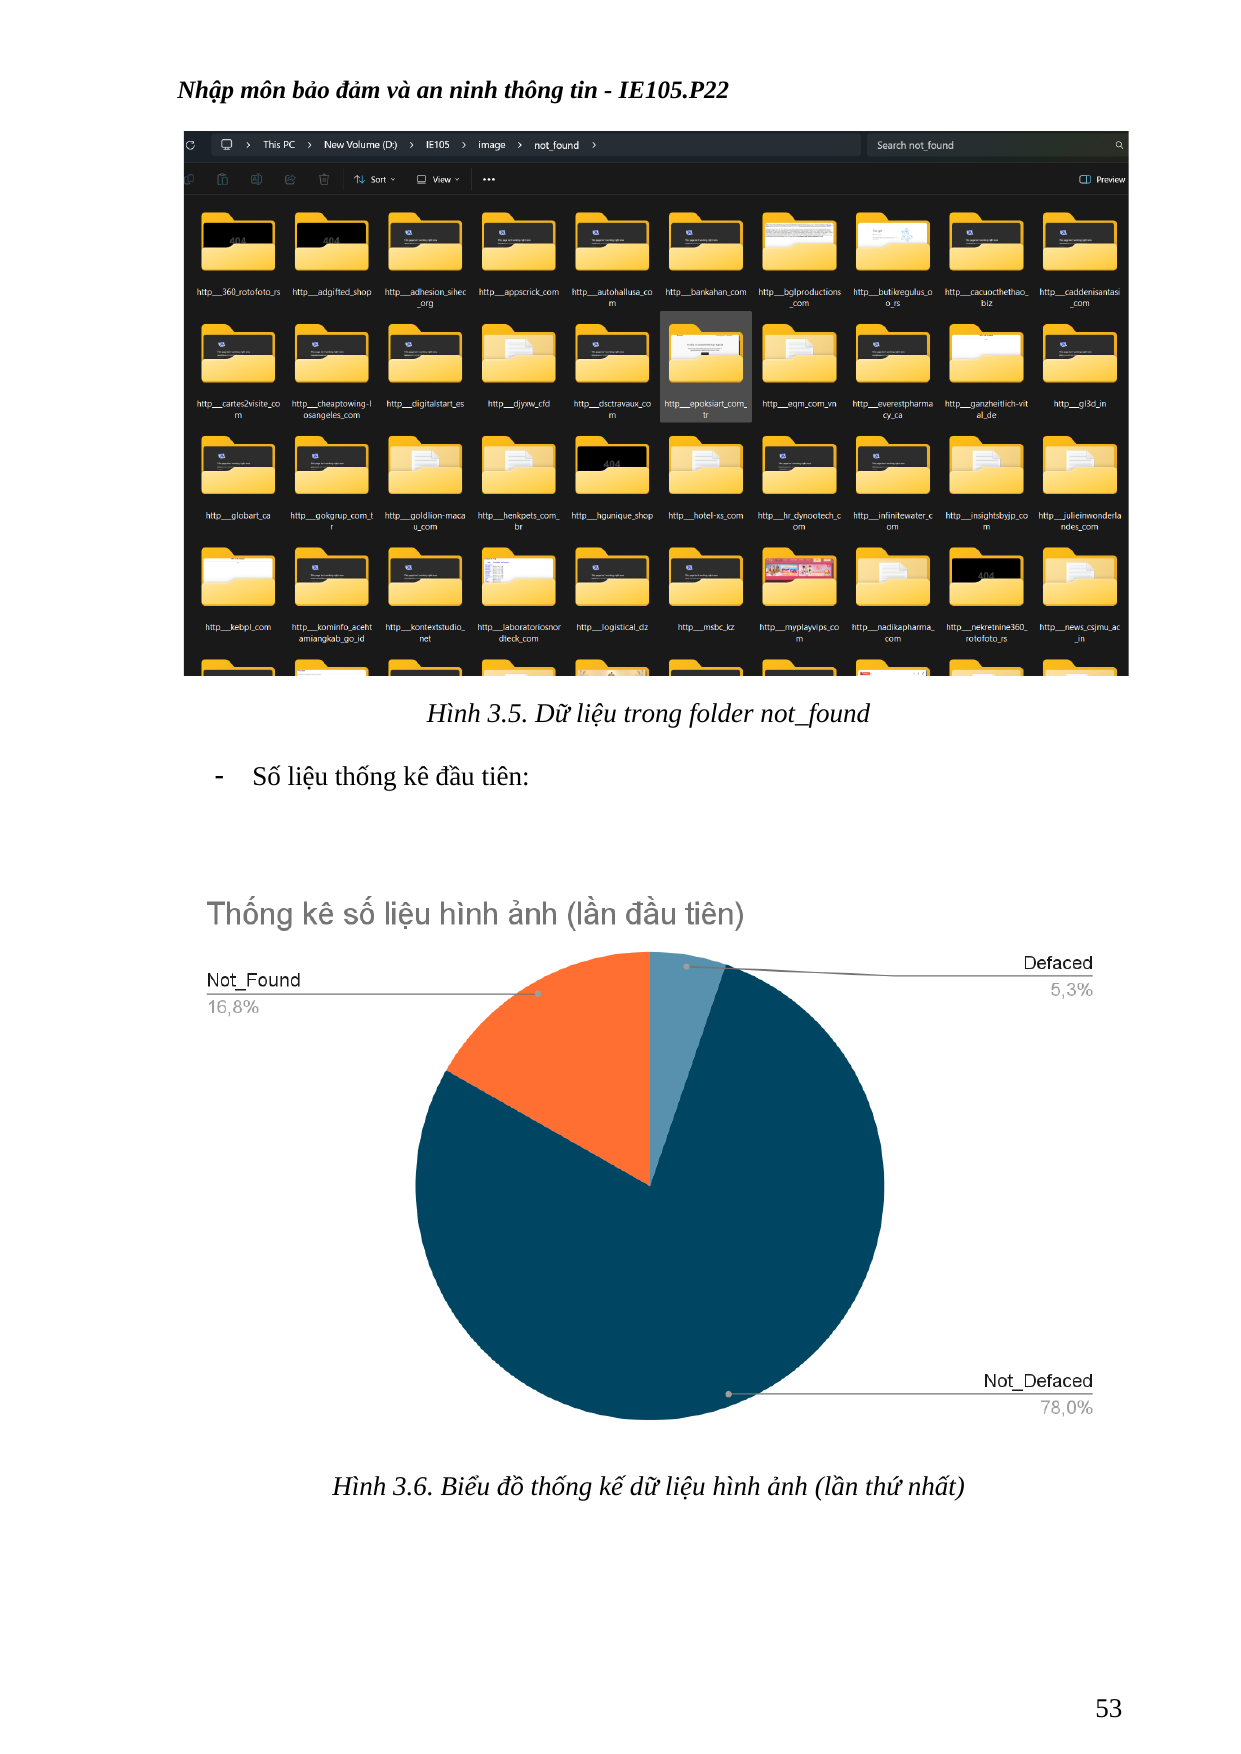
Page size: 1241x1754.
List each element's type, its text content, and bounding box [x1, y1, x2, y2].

text Hình 3.6. Biểu đồ thống kế dữ liệu hình ảnh (lần thứ nhất) [177, 1470, 1122, 1501]
picture [177, 865, 1122, 1449]
picture [183, 131, 1129, 676]
text Hình 3.5. Dữ liệu trong folder not_found [177, 697, 1122, 728]
list Số liệu thống kê đầu tiên: [214, 760, 1122, 791]
